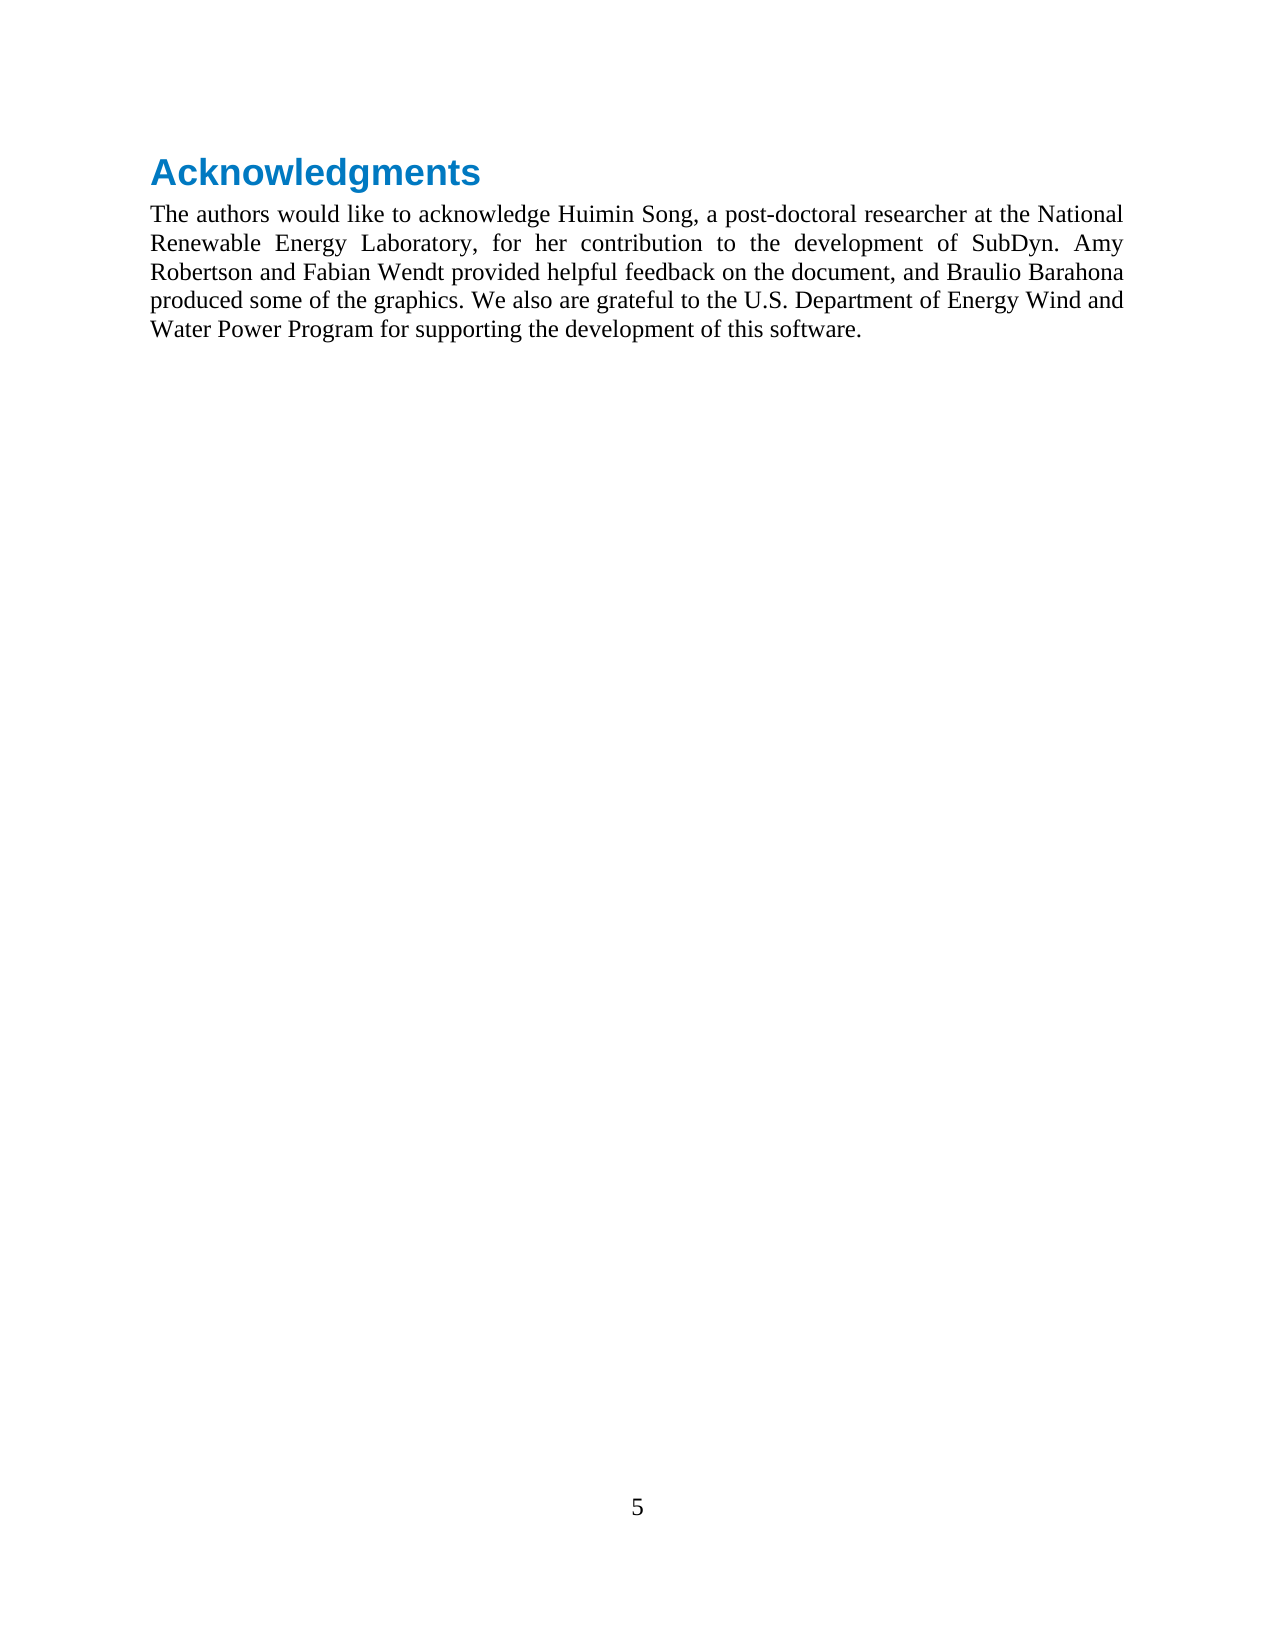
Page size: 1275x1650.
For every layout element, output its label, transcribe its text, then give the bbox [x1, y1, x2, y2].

text The authors would like to acknowledge Huimin Song, a post-doctoral researcher at the National Renewable Energy Laboratory, for her contribution to the development of SubDyn. Amy Robertson and Fabian Wendt provided helpful feedback on the document, and Braulio Barahona produced some of the graphics. We also are grateful to the U.S. Department of Energy Wind and Water Power Program for supporting the development of this software. [150, 199, 1125, 343]
text Acknowledgments [150, 150, 1125, 193]
